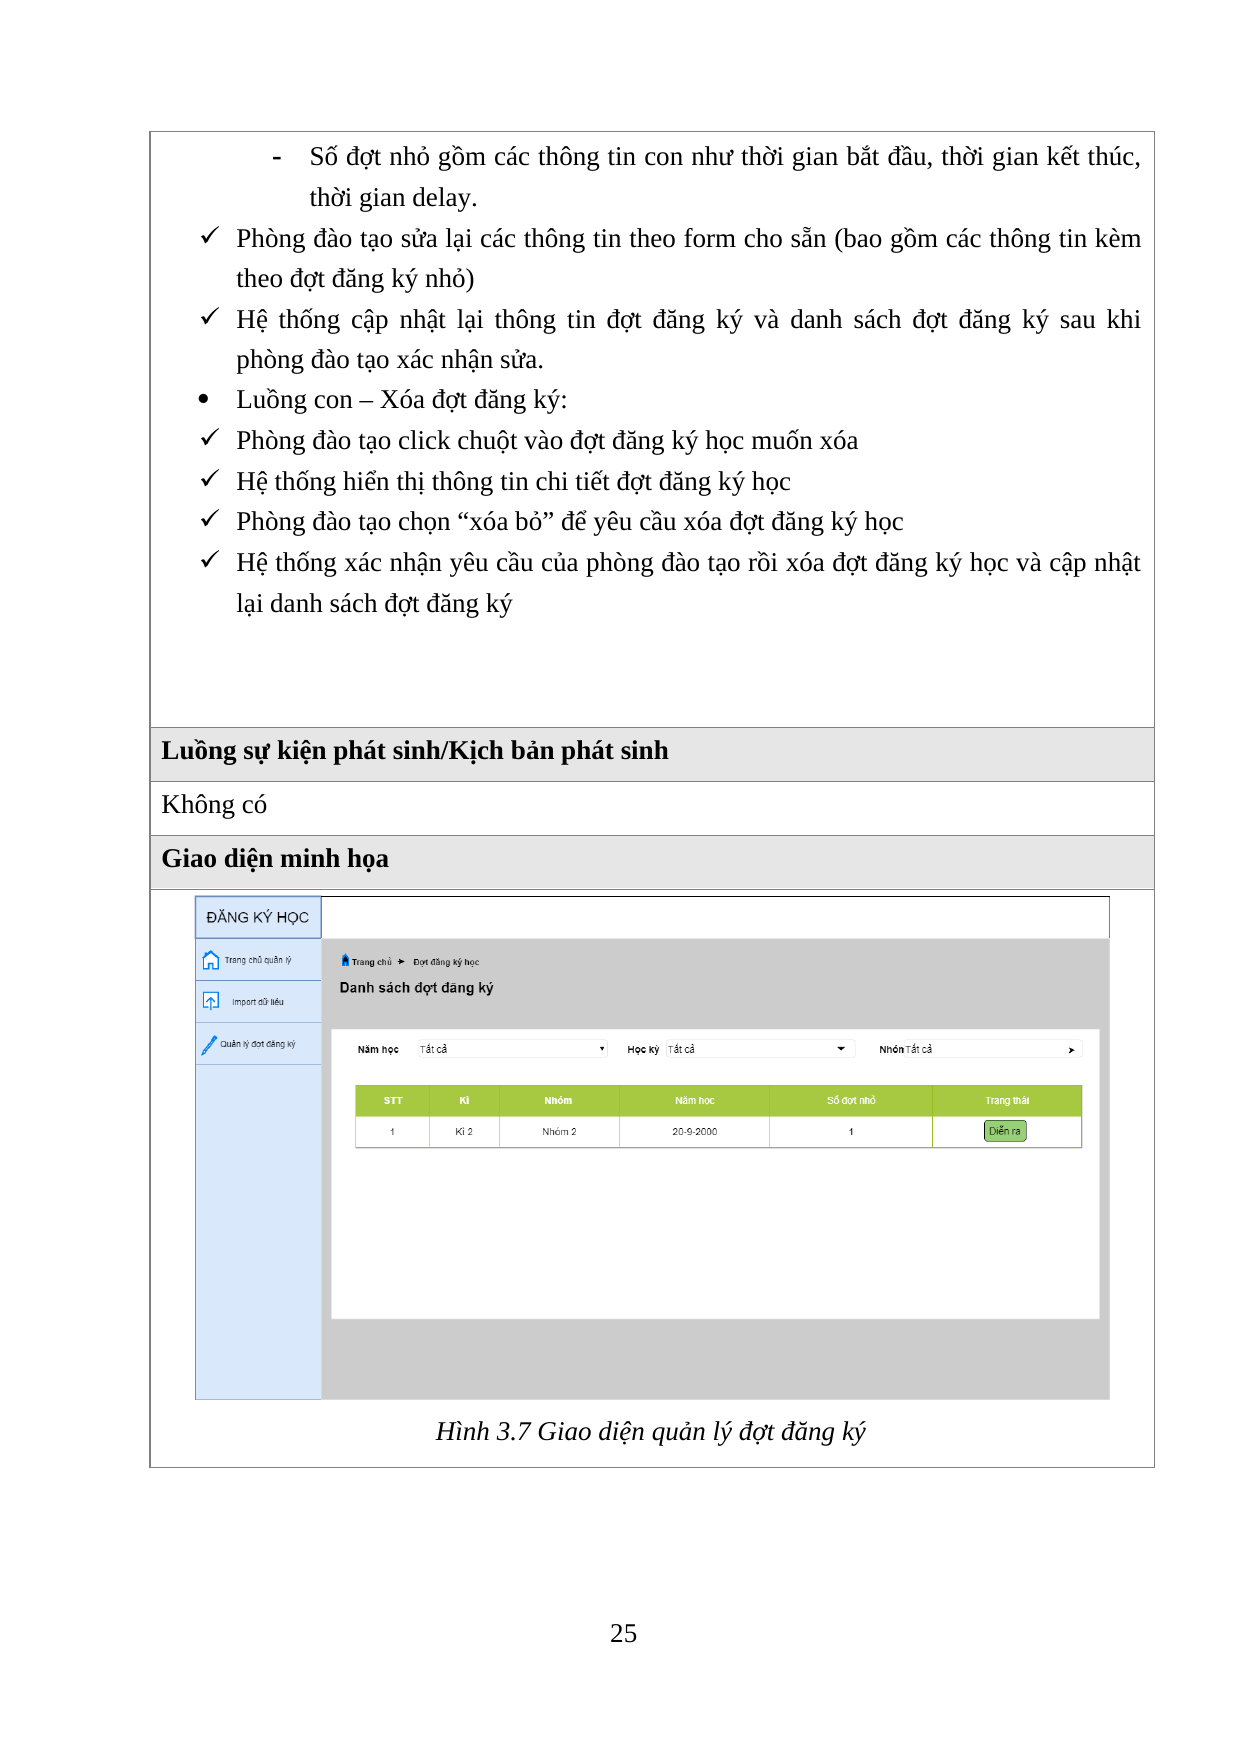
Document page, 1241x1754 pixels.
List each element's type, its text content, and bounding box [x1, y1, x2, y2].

table_cell Luồng sự kiện phát sinh/Kịch bản phát sinh [151, 728, 1154, 781]
table_cell Không có [151, 782, 1154, 834]
picture [194, 895, 1110, 1400]
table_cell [151, 132, 1154, 727]
table_cell Giao diện minh họa [151, 836, 1154, 888]
